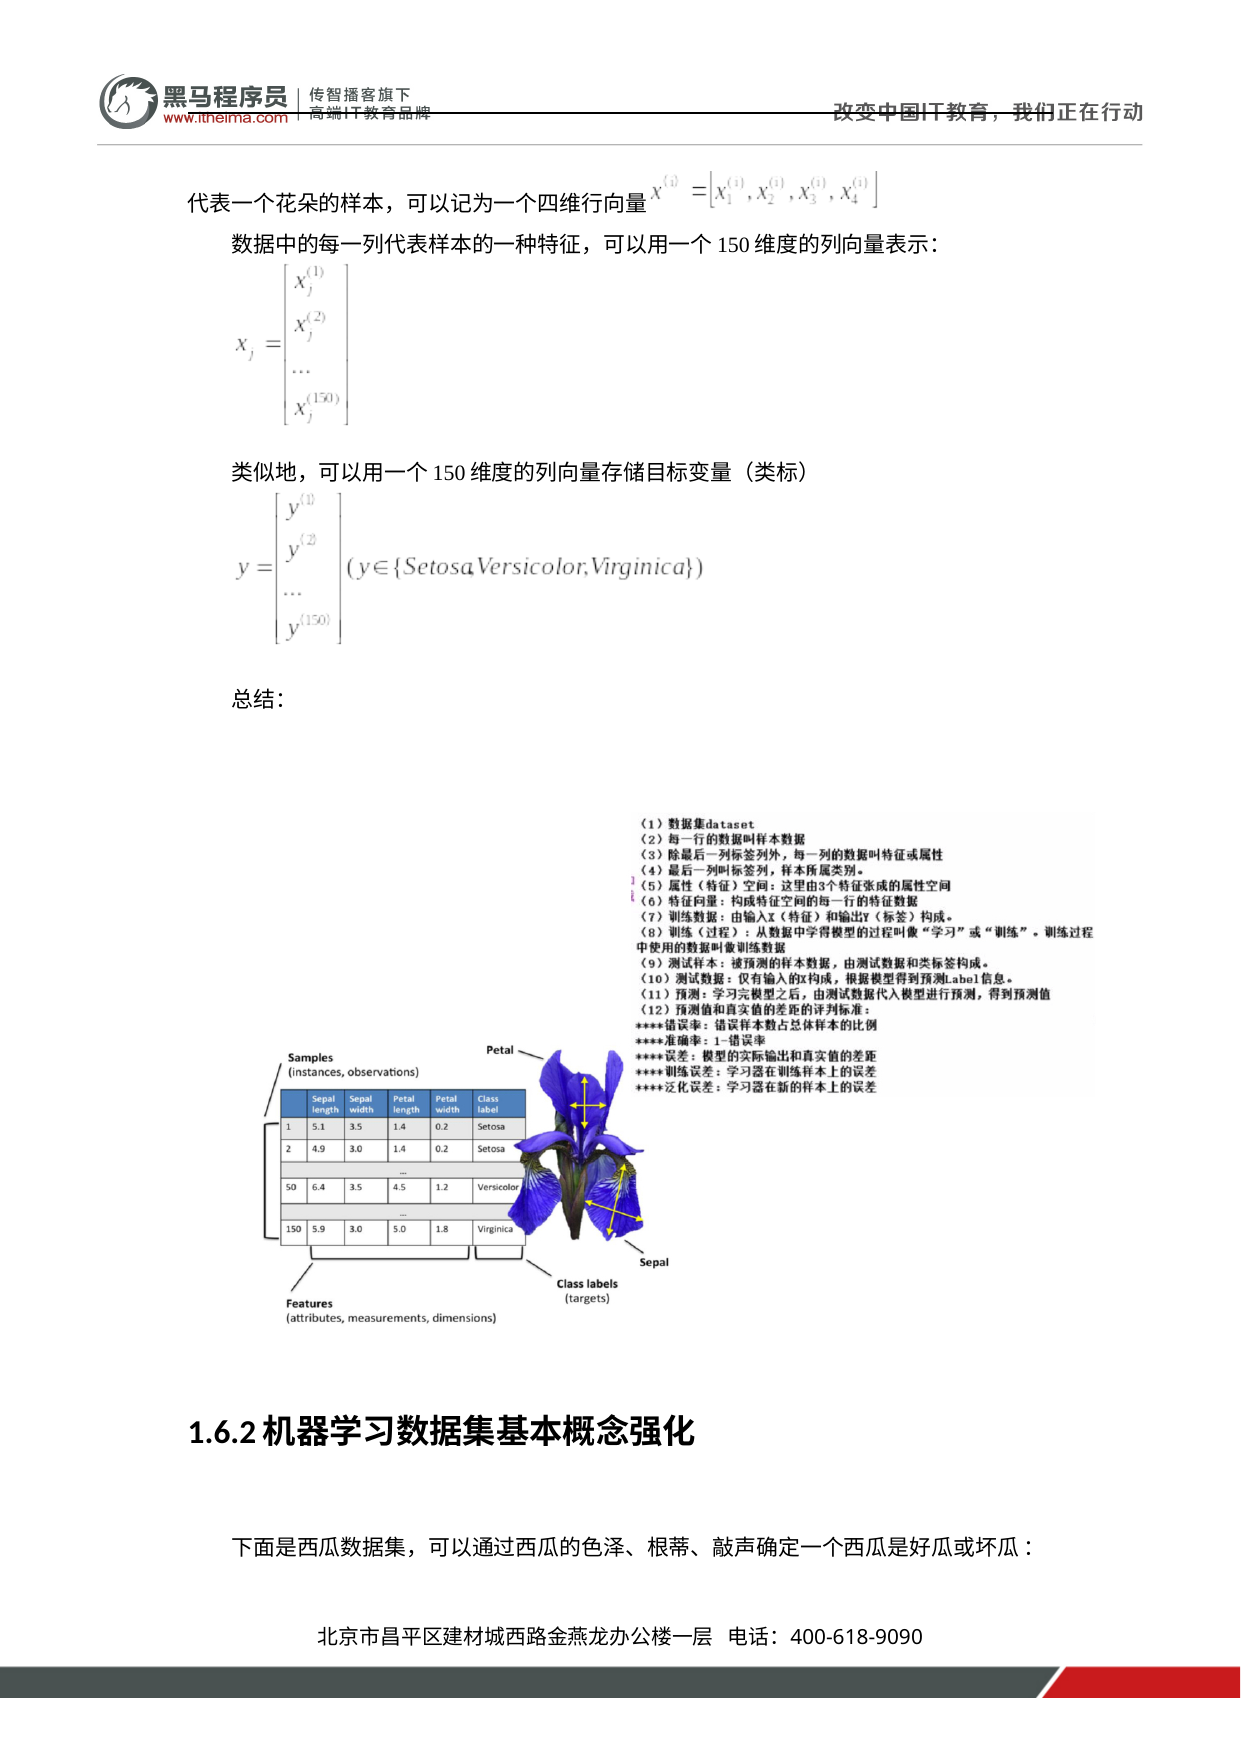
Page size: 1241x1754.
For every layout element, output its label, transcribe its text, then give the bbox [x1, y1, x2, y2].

picture [0, 3, 1241, 153]
subtitle 1.6.2机器学习数据集基本概念强化 [187, 1397, 1053, 1462]
text 类似地，可以用一个150维度的列向量存储目标变量（类标） [187, 454, 1053, 487]
picture [231, 812, 1096, 1339]
text 总结： [187, 682, 1053, 714]
text 表示第150个花样本的第2个特征萼片宽度。在上述X的特征矩阵中，每一行表代表一个花朵的样本，可以记为一个四维行向量 [187, 162, 1053, 227]
text 下面是西瓜数据集，可以通过西瓜的色泽、根蒂、敲声确定一个西瓜是好瓜或坏瓜 ： [187, 1529, 1053, 1562]
text 数据中的每一列代表样本的一种特征，可以用一个150维度的列向量表示： [187, 227, 1053, 259]
picture [0, 1607, 1241, 1698]
